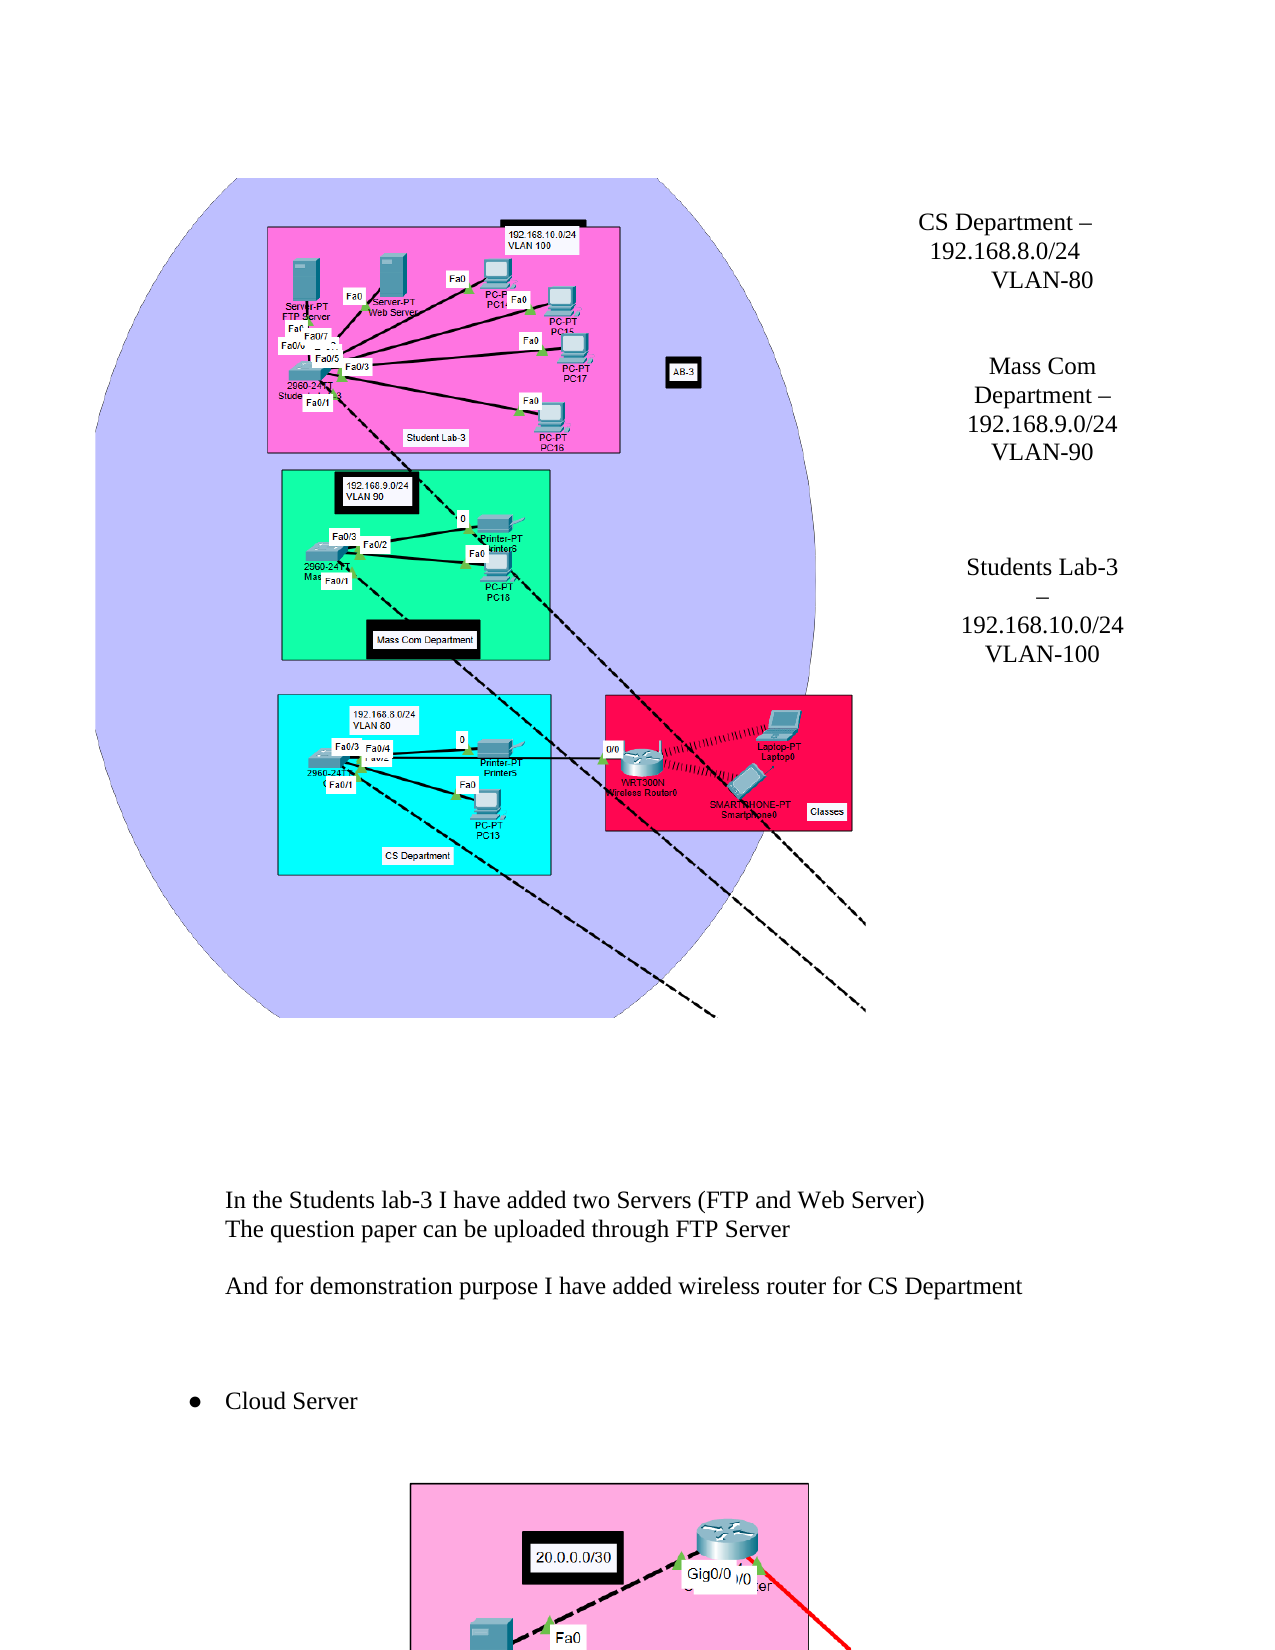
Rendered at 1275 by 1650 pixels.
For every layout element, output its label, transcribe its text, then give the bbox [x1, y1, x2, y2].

text VLAN-80 [865, 265, 1125, 294]
text In the Students lab-3 I have added two Servers (FTP and Web Server) [225, 1185, 1125, 1214]
text Students Lab-3 – 192.168.10.0/24 [865, 552, 1125, 639]
list Cloud Server [187, 1386, 1125, 1415]
text VLAN-100 [865, 639, 1125, 667]
text VLAN-90 [865, 437, 1125, 466]
picture [93, 178, 865, 1015]
text CS Department – 192.168.8.0/24 [865, 207, 1125, 265]
picture [352, 1443, 852, 1650]
text Mass Com Department – 192.168.9.0/24 [865, 351, 1125, 437]
text The question paper can be uploaded through FTP Server [225, 1214, 1125, 1242]
text And for demonstration purpose I have added wireless router for CS Department [225, 1271, 1125, 1300]
